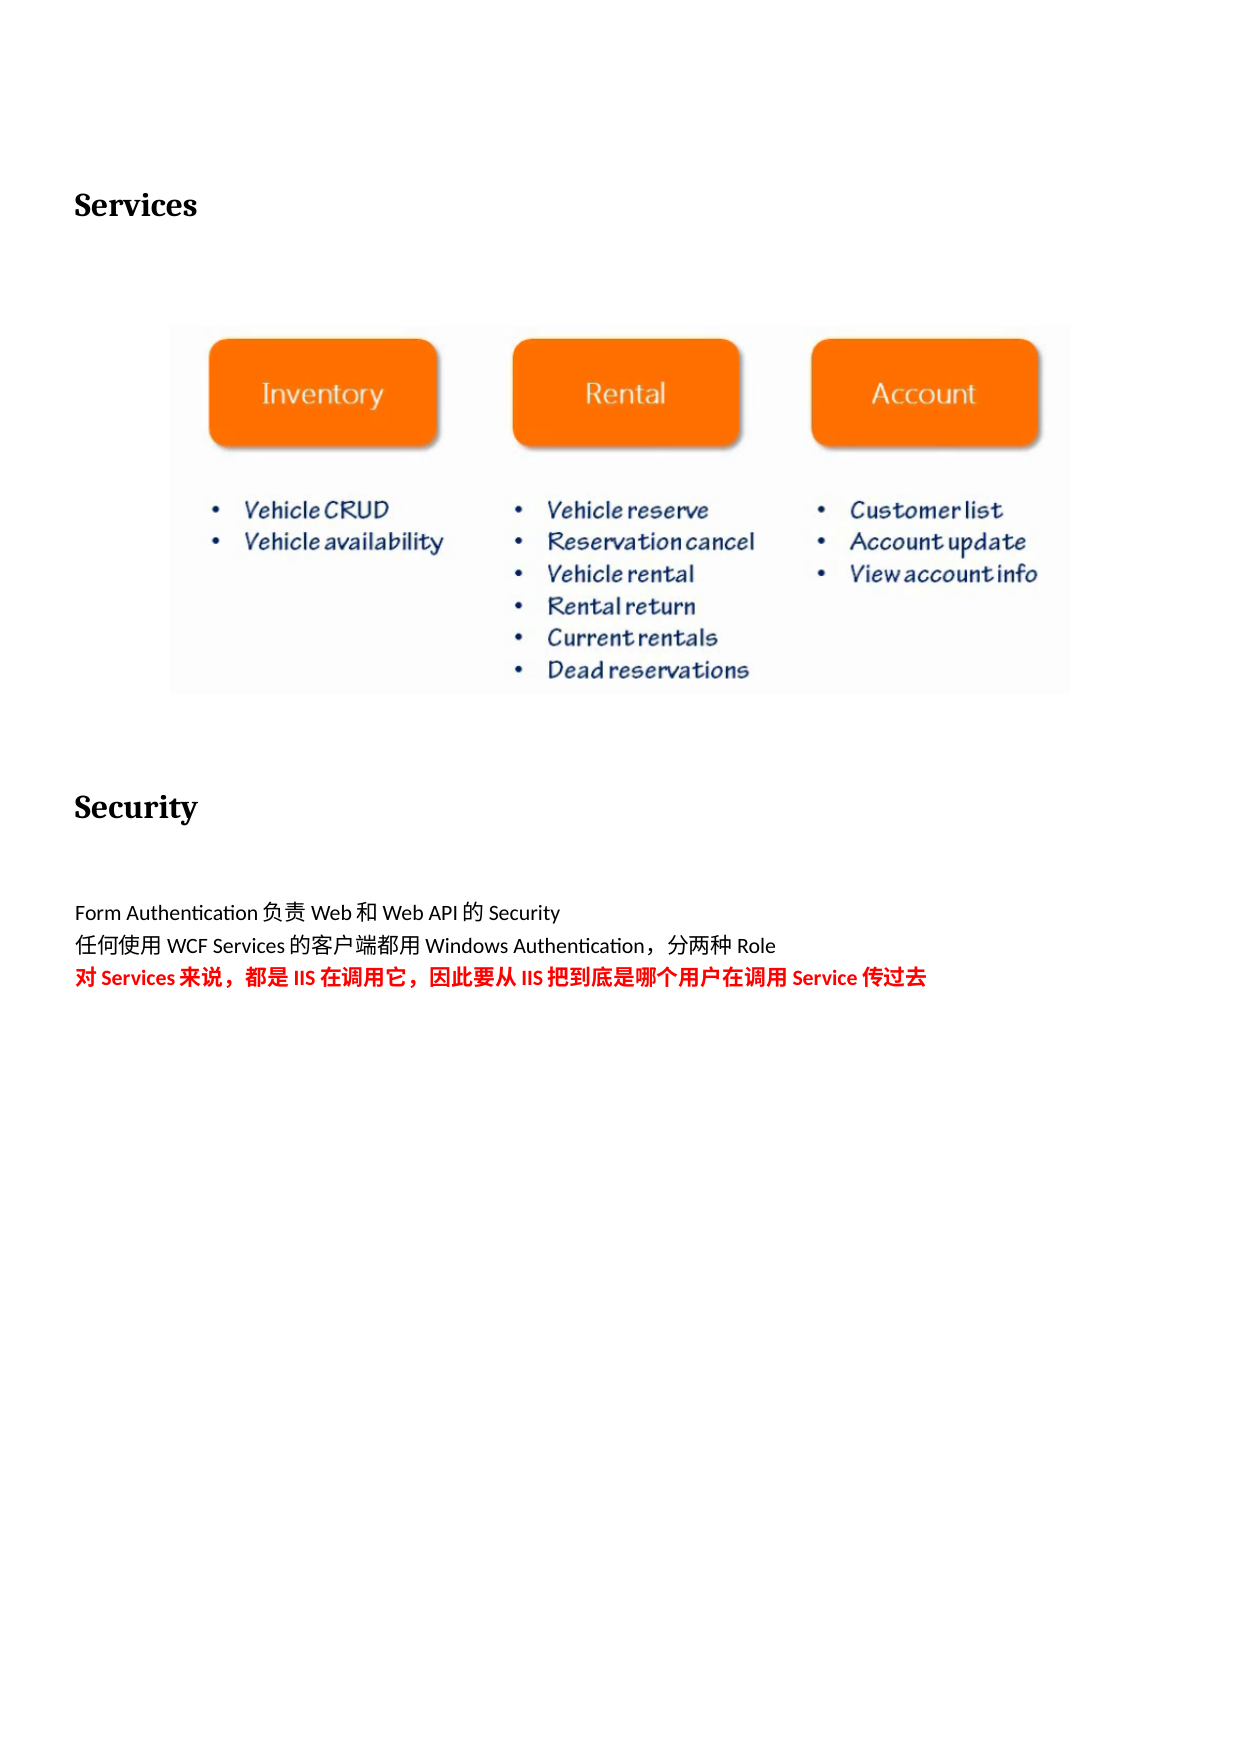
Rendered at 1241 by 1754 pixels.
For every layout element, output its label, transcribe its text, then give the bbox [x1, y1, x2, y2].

picture [170, 325, 1071, 694]
subtitle Security [75, 775, 1165, 840]
text 对Services来说，都是IIS在调用它，因此要从IIS把到底是哪个用户在调用Service传过去 [75, 960, 1165, 992]
subtitle Services [75, 173, 1165, 238]
text Form Authentication负责Web和Web API的Security [75, 895, 1165, 927]
text 任何使用WCF Services的客户端都用Windows Authentication，分两种Role [75, 927, 1165, 960]
